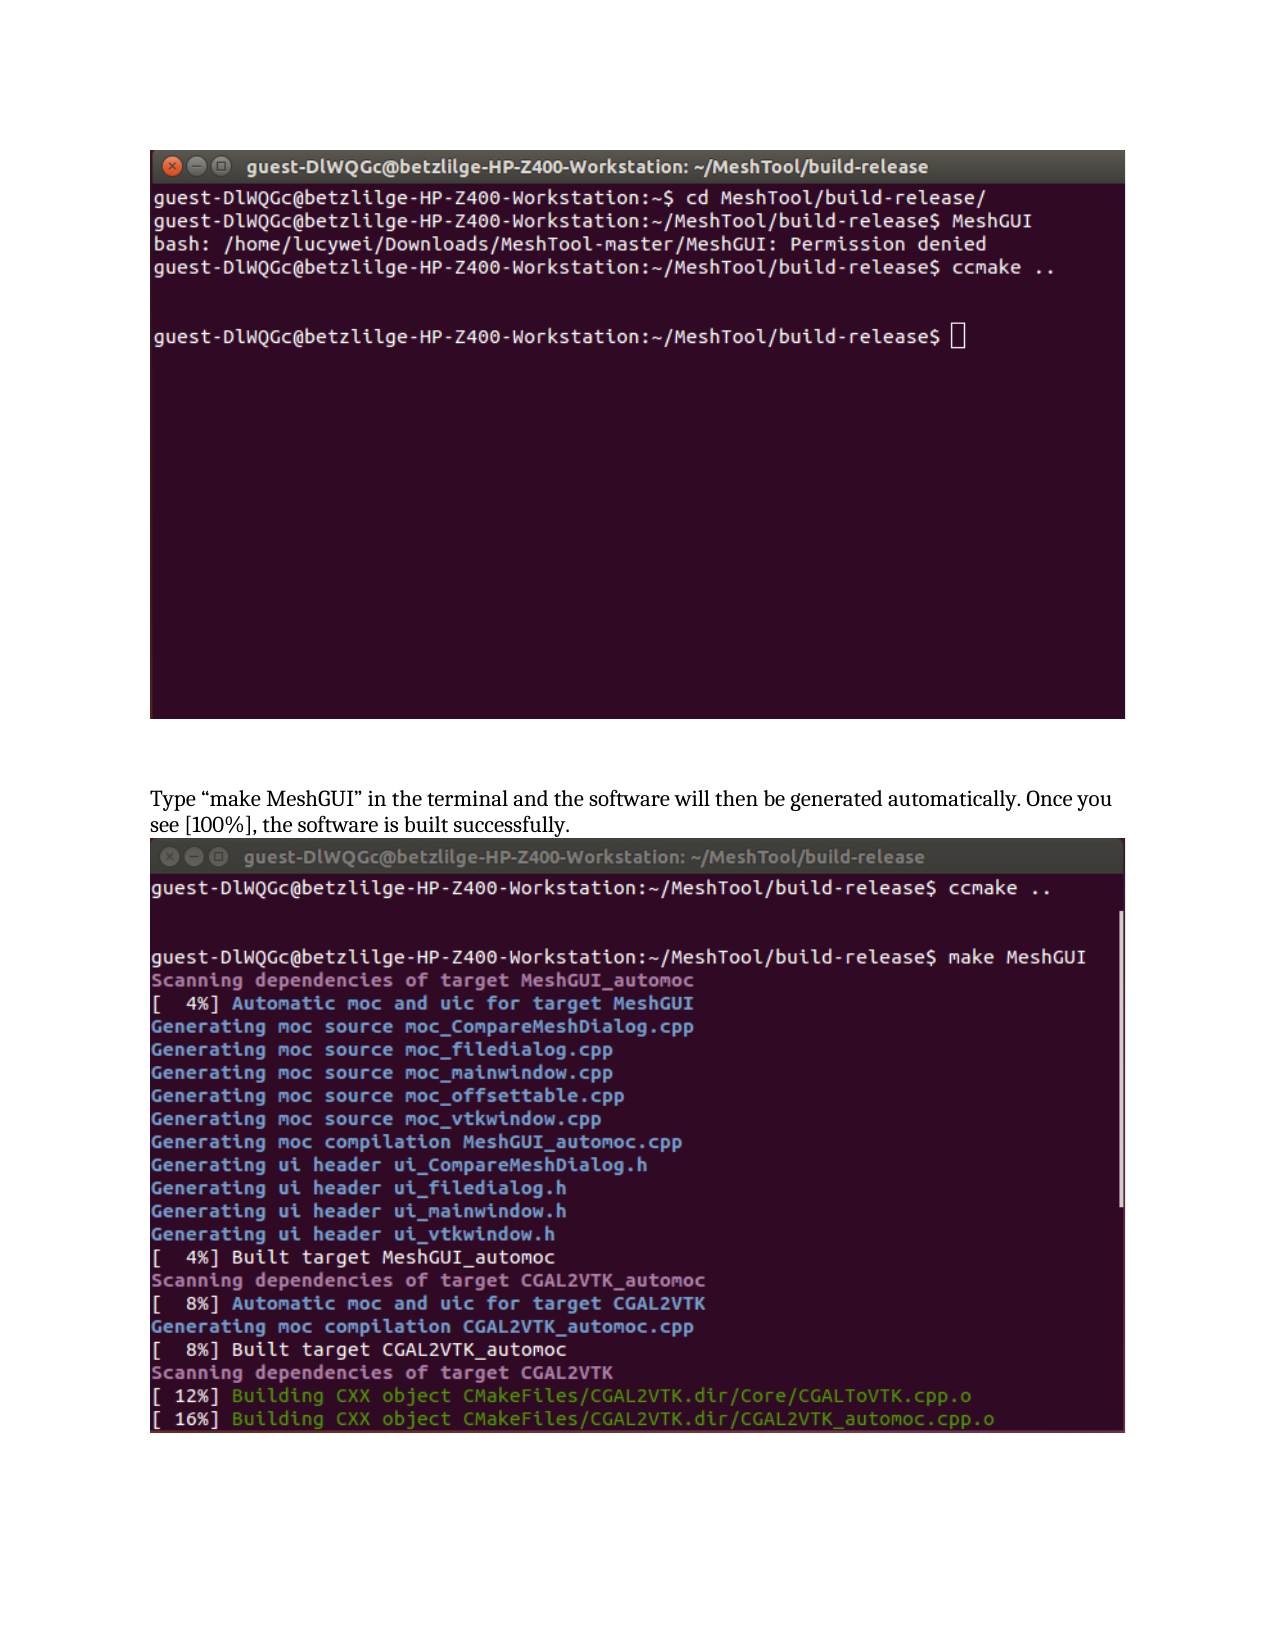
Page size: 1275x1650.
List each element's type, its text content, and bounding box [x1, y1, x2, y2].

picture [150, 838, 1125, 1433]
text Type “make MeshGUI” in the terminal and the software will then be generated automatically. Once you see [100%], the software is built successfully. [150, 786, 1125, 838]
picture [150, 150, 1125, 719]
